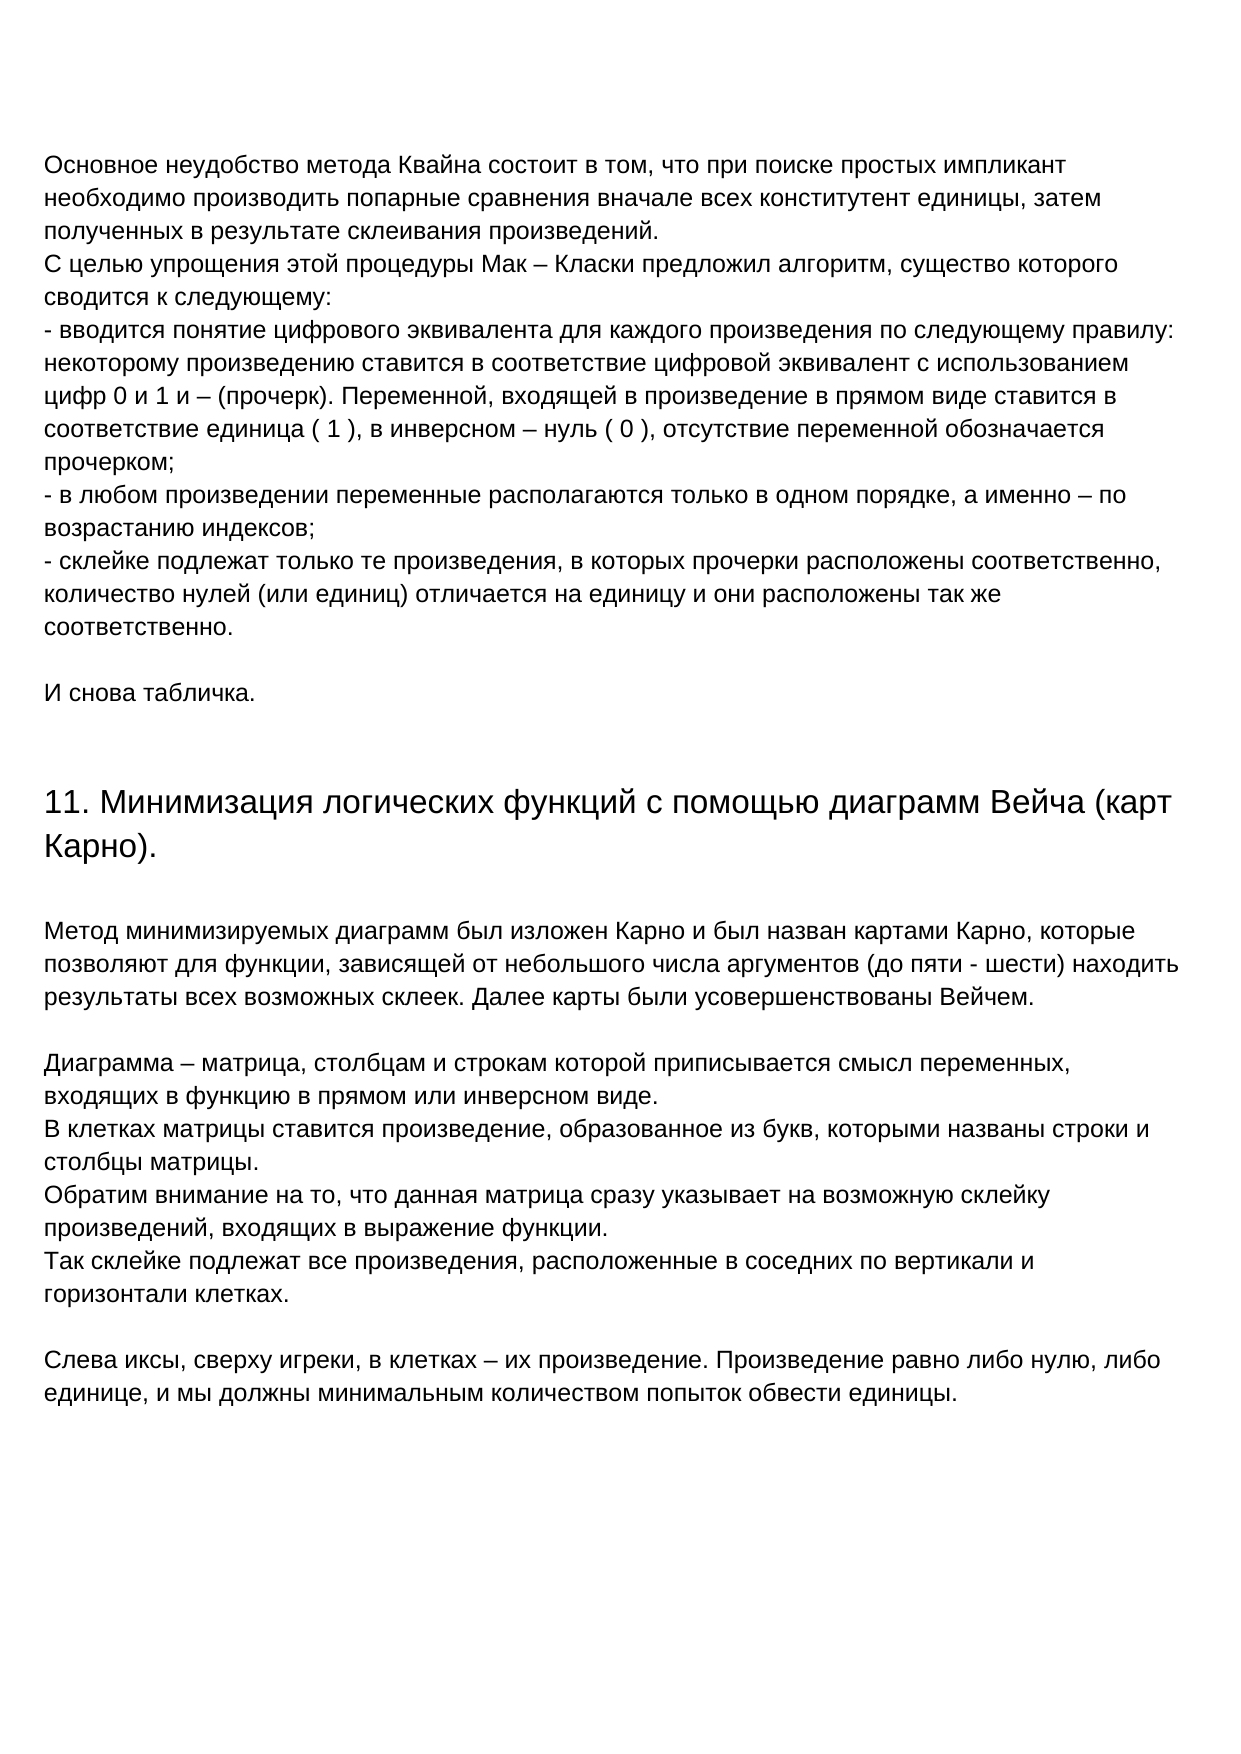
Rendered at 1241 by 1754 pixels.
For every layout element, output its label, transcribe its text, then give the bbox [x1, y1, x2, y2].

text Обратим внимание на то, что данная матрица сразу указывает на возможную склейку произведений, входящих в выражение функции. [44, 1180, 1181, 1242]
text С целью упрощения этой процедуры Мак – Класки предложил алгоритм, существо которого сводится к следующему: [44, 249, 1181, 311]
text В клетках матрицы ставится произведение, образованное из букв, которыми названы строки и столбцы матрицы. [44, 1114, 1181, 1176]
text - в любом произведении переменные располагаются только в одном порядке, а именно – по возрастанию индексов; [44, 480, 1181, 542]
text - склейке подлежат только те произведения, в которых прочерки расположены соответственно, количество нулей (или единиц) отличается на единицу и они расположены так же соответственно. [44, 546, 1181, 641]
text Основное неудобство метода Квайна состоит в том, что при поиске простых импликант необходимо производить попарные сравнения вначале всех конститутент единицы, затем полученных в результате склеивания произведений. [44, 150, 1181, 245]
text Так склейке подлежат все произведения, расположенные в соседних по вертикали и горизонтали клетках. [44, 1246, 1181, 1308]
text И снова табличка. [44, 678, 1181, 707]
text Слева иксы, сверху игреки, в клетках – их произведение. Произведение равно либо нулю, либо единице, и мы должны минимальным количеством попыток обвести единицы. [44, 1345, 1181, 1407]
subtitle 11. Минимизация логических функций с помощью диаграмм Вейча (карт Карно). [44, 782, 1181, 864]
text Диаграмма – матрица, столбцам и строкам которой приписывается смысл переменных, входящих в функцию в прямом или инверсном виде. [44, 1048, 1181, 1109]
text Метод минимизируемых диаграмм был изложен Карно и был назван картами Карно, которые позволяют для функции, зависящей от небольшого числа аргументов (до пяти - шести) находить результаты всех возможных склеек. Далее карты были усовершенствованы Вейчем. [44, 916, 1181, 1011]
text - вводится понятие цифрового эквивалента для каждого произведения по следующему правилу: некоторому произведению ставится в соответствие цифровой эквивалент с использованием цифр 0 и 1 и – (прочерк). Переменной, входящей в произведение в прямом виде ставится в соответствие единица ( 1 ), в инверсном – нуль ( 0 ), отсутствие переменной обозначается прочерком; [44, 315, 1181, 476]
